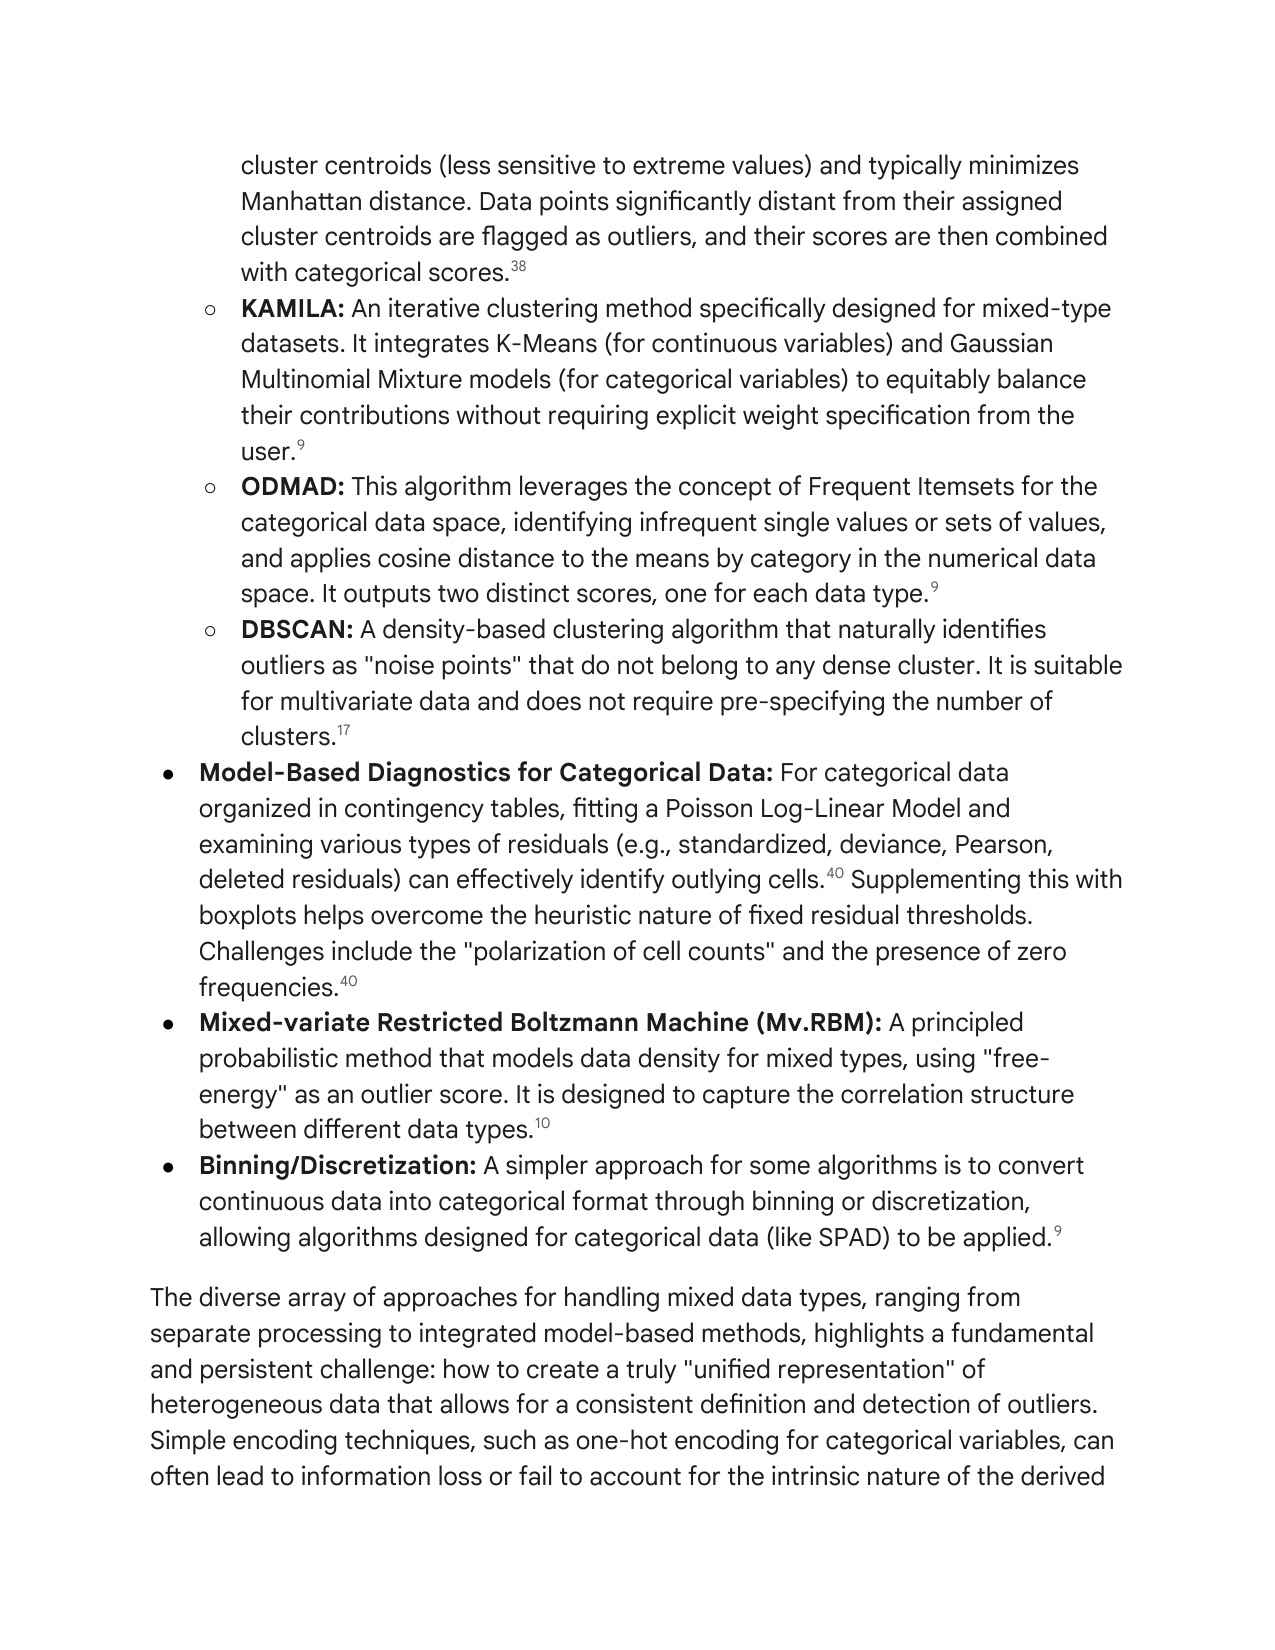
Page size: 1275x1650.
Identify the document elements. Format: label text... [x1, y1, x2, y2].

list Model-Based Diagnostics for Categorical Data: For categorical data organized in contingency tables, fitting a Poisson Log-Linear Model and examining various types of residuals (e.g., standardized, deviance, Pearson, deleted residuals) can effectively identify outlying cells.40 Supplementing this with boxplots helps overcome the heuristic nature of fixed residual thresholds. Challenges include the "polarization of cell counts" and the presence of zero frequencies.40 [161, 757, 1125, 1003]
list ODMAD: This algorithm leverages the concept of Frequent Itemsets for the categorical data space, identifying infrequent single values or sets of values, and applies cosine distance to the means by category in the numerical data space. It outputs two distinct scores, one for each data type.9 [203, 472, 1125, 610]
list Mixed-variate Restricted Boltzmann Machine (Mv.RBM): A principled probabilistic method that models data density for mixed types, using "free-energy" as an outlier score. It is designed to capture the correlation structure between different data types.10 [161, 1007, 1125, 1146]
list KAMILA: An iterative clustering method specifically designed for mixed-type datasets. It integrates K-Means (for continuous variables) and Gaussian Multinomial Mixture models (for categorical variables) to equitably balance their contributions without requiring explicit weight specification from the user.9 [203, 293, 1125, 467]
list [203, 150, 1125, 288]
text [150, 1283, 1125, 1493]
list Binning/Discretization: A simpler approach for some algorithms is to convert continuous data into categorical format through binning or discretization, allowing algorithms designed for categorical data (like SPAD) to be applied.9 [161, 1150, 1125, 1253]
list DBSCAN: A density-based clustering algorithm that naturally identifies outliers as "noise points" that do not belong to any dense cluster. It is suitable for multivariate data and does not require pre-specifying the number of clusters.17 [203, 614, 1125, 753]
